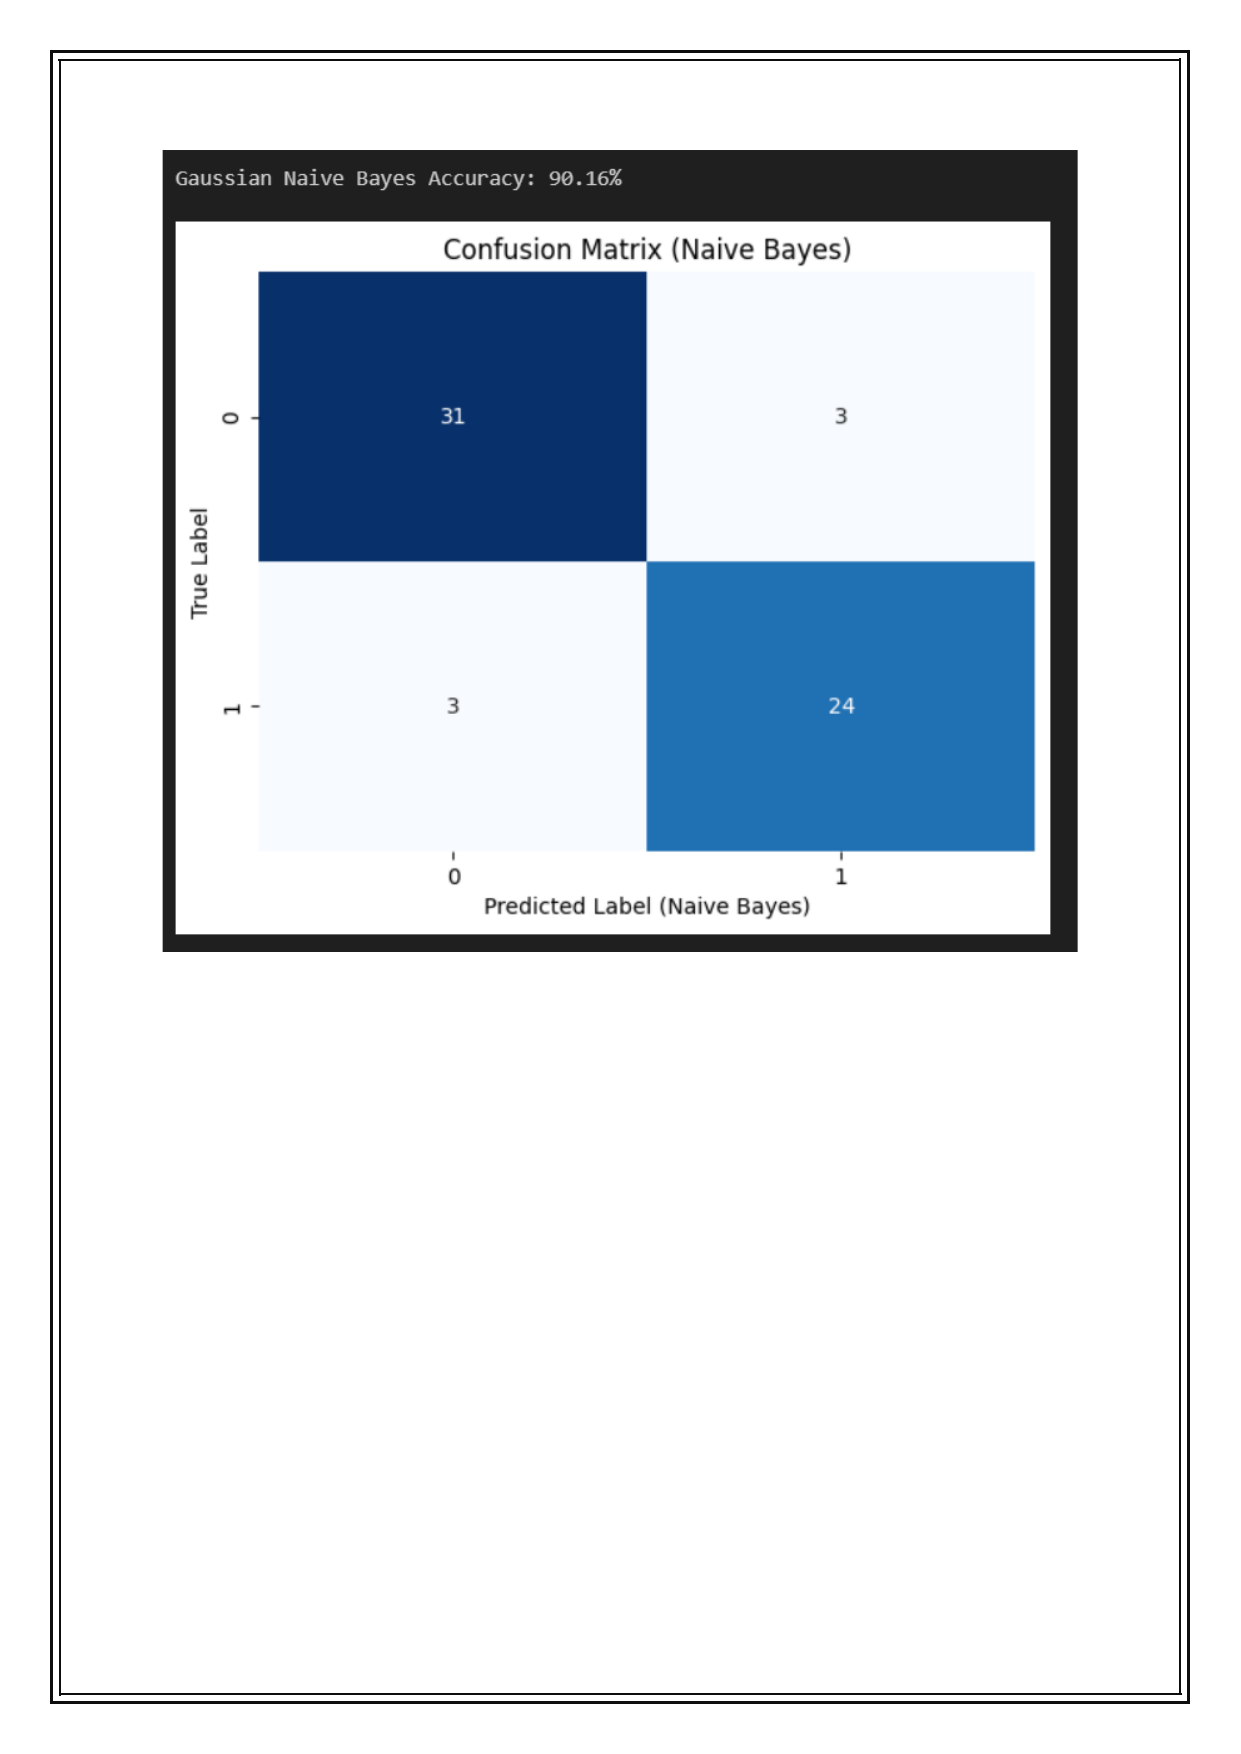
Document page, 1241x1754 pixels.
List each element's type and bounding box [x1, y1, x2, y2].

picture [162, 150, 1078, 952]
